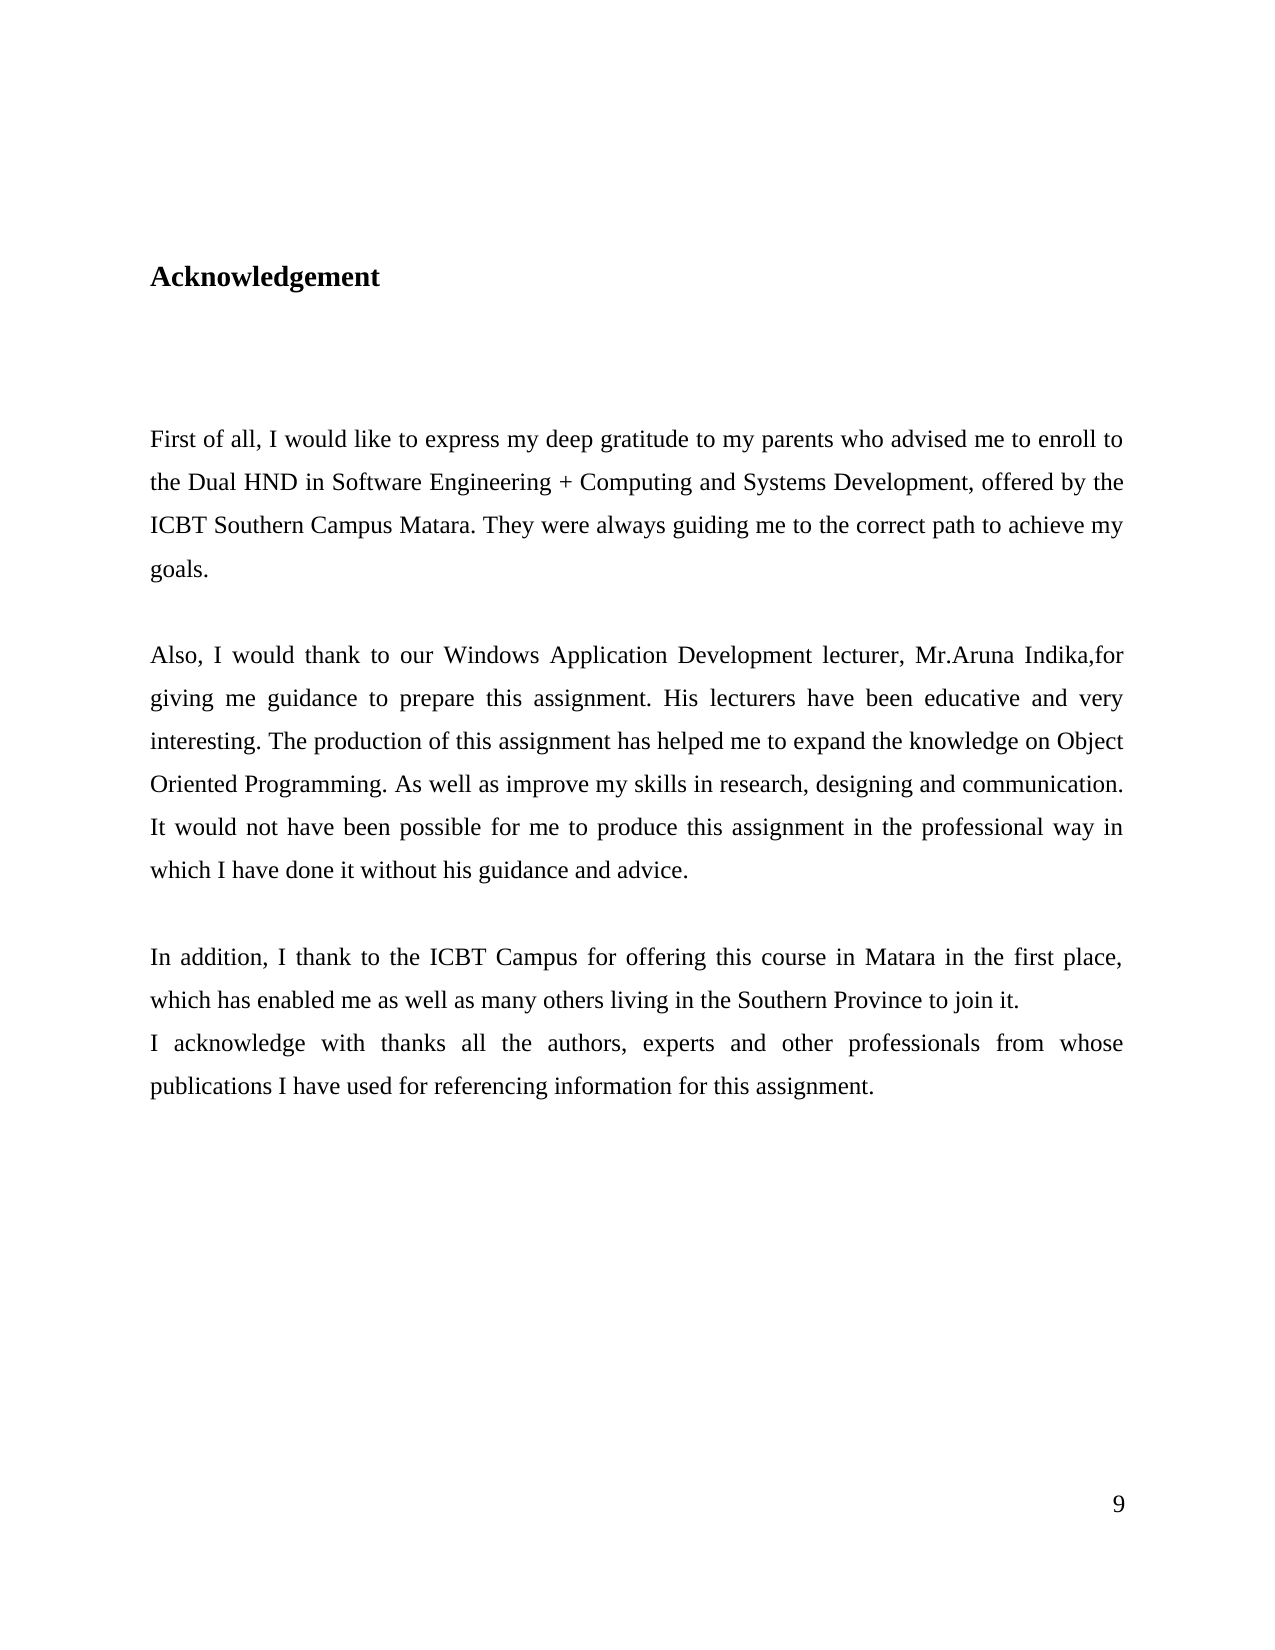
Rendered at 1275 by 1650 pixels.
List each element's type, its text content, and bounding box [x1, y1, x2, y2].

text In addition, I thank to the ICBT Campus for offering this course in Matara in the first place, which has enabled me as well as many others living in the Southern Province to join it. [150, 942, 1125, 1014]
text First of all, I would like to express my deep gratitude to my parents who advised me to enroll to the Dual HND in Software Engineering + Computing and Systems Development, offered by the ICBT Southern Campus Matara. They were always guiding me to the correct path to achieve my goals. [150, 424, 1125, 582]
subtitle Acknowledgement [150, 259, 1125, 292]
text Also, I would thank to our Windows Application Development lecturer, Mr.Aruna Indika,for giving me guidance to prepare this assignment. His lecturers have been educative and very interesting. The production of this assignment has helped me to expand the knowledge on Object Oriented Programming. As well as improve my skills in research, designing and communication. It would not have been possible for me to produce this assignment in the professional way in which I have done it without his guidance and advice. [150, 640, 1125, 884]
text I acknowledge with thanks all the authors, experts and other professionals from whose publications I have used for referencing information for this assignment. [150, 1028, 1125, 1100]
